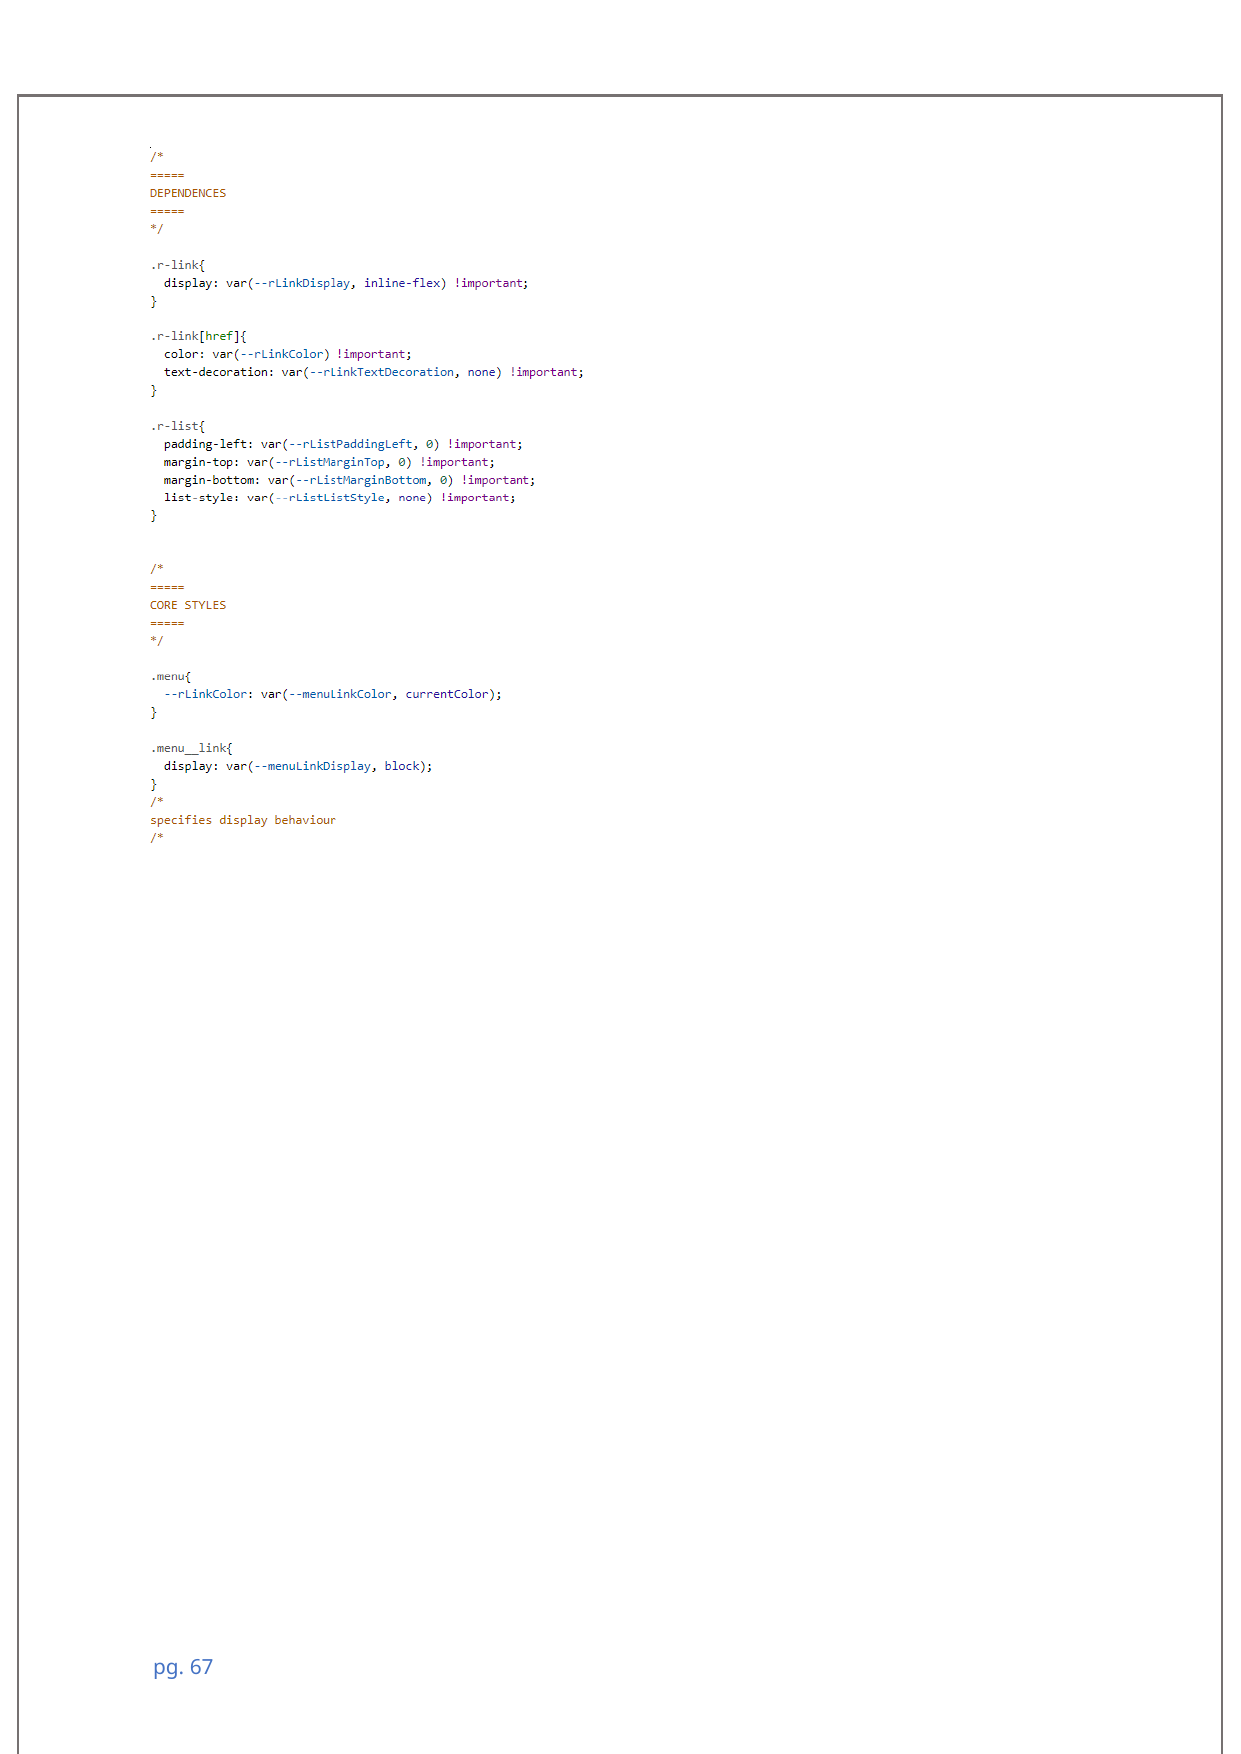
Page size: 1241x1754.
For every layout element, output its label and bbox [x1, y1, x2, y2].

picture [147, 147, 898, 850]
